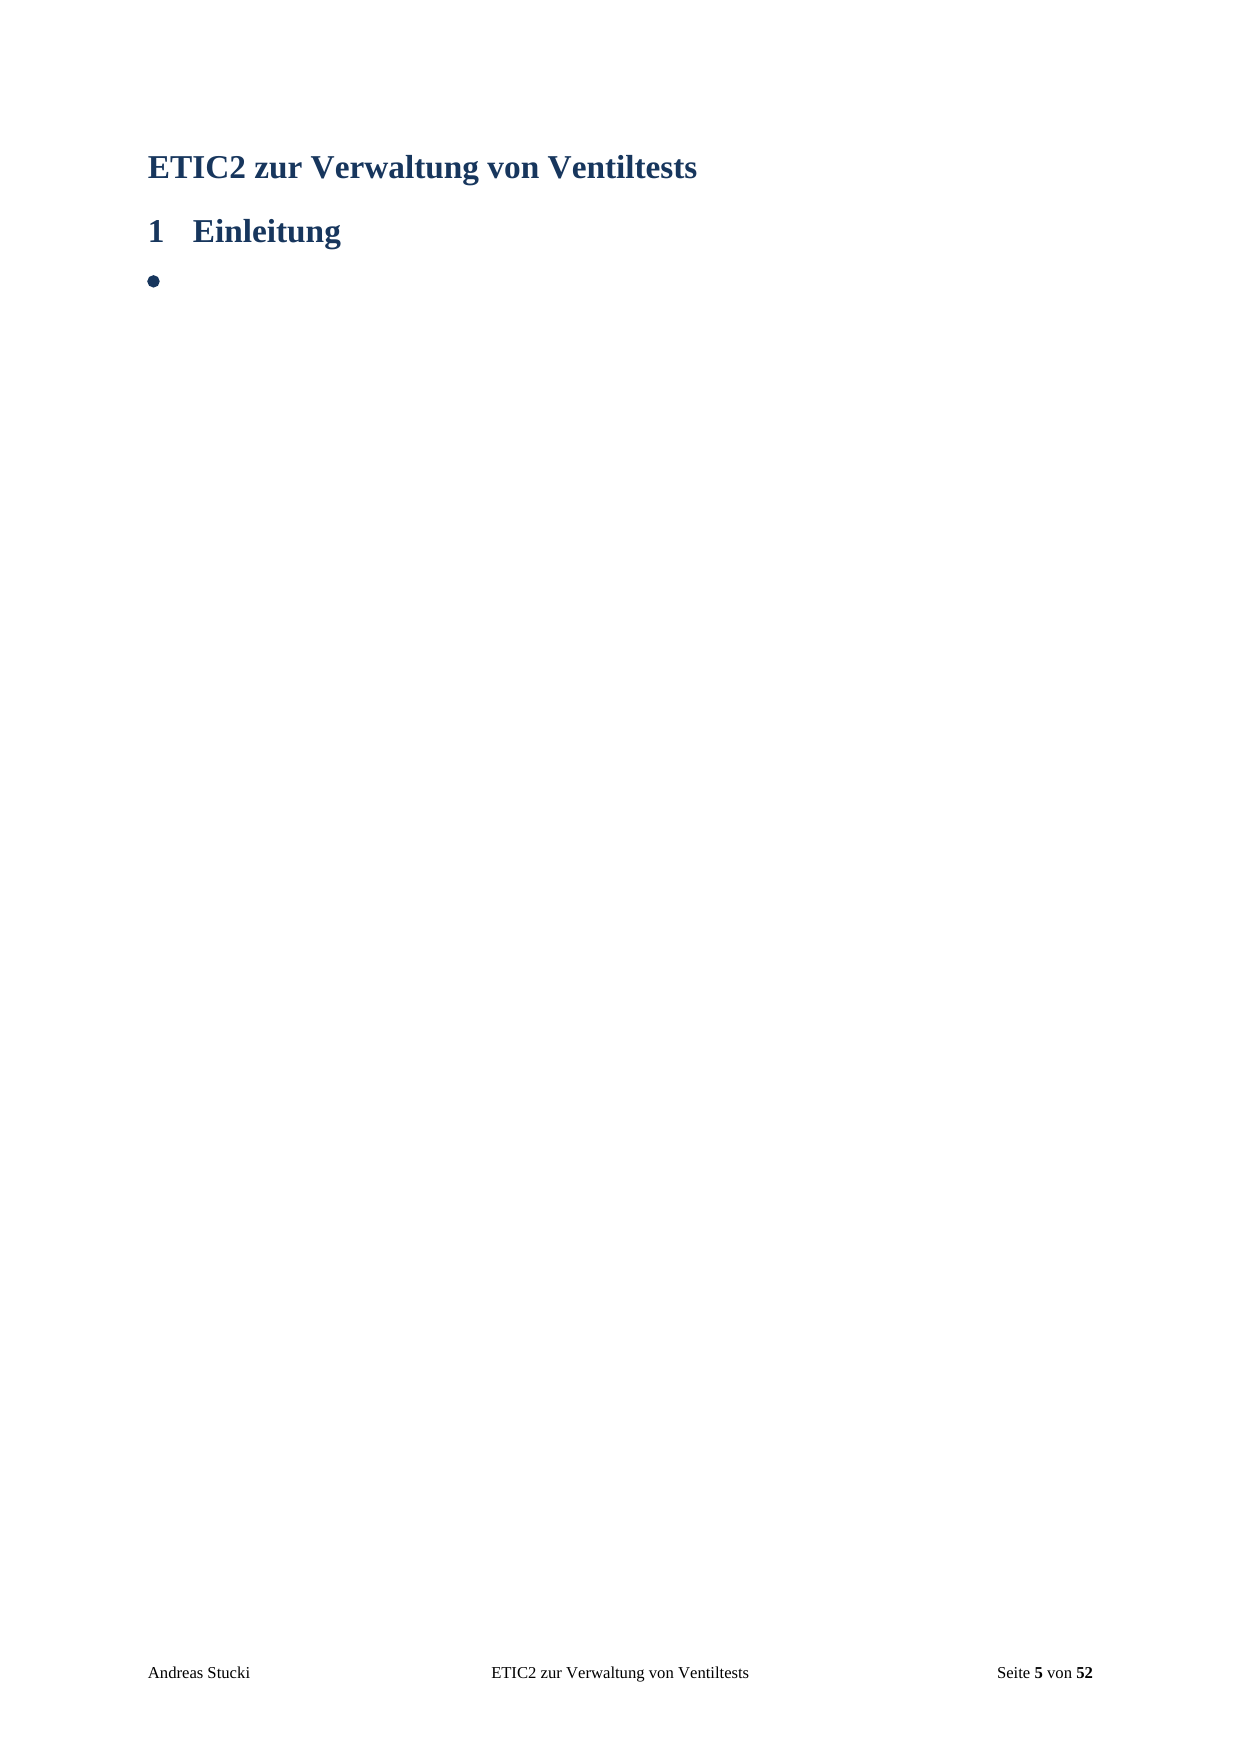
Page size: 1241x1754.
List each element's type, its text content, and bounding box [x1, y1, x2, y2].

subtitle ETIC2 zur Verwaltung von Ventiltests [148, 148, 1092, 186]
subtitle Einleitung [148, 211, 1092, 249]
